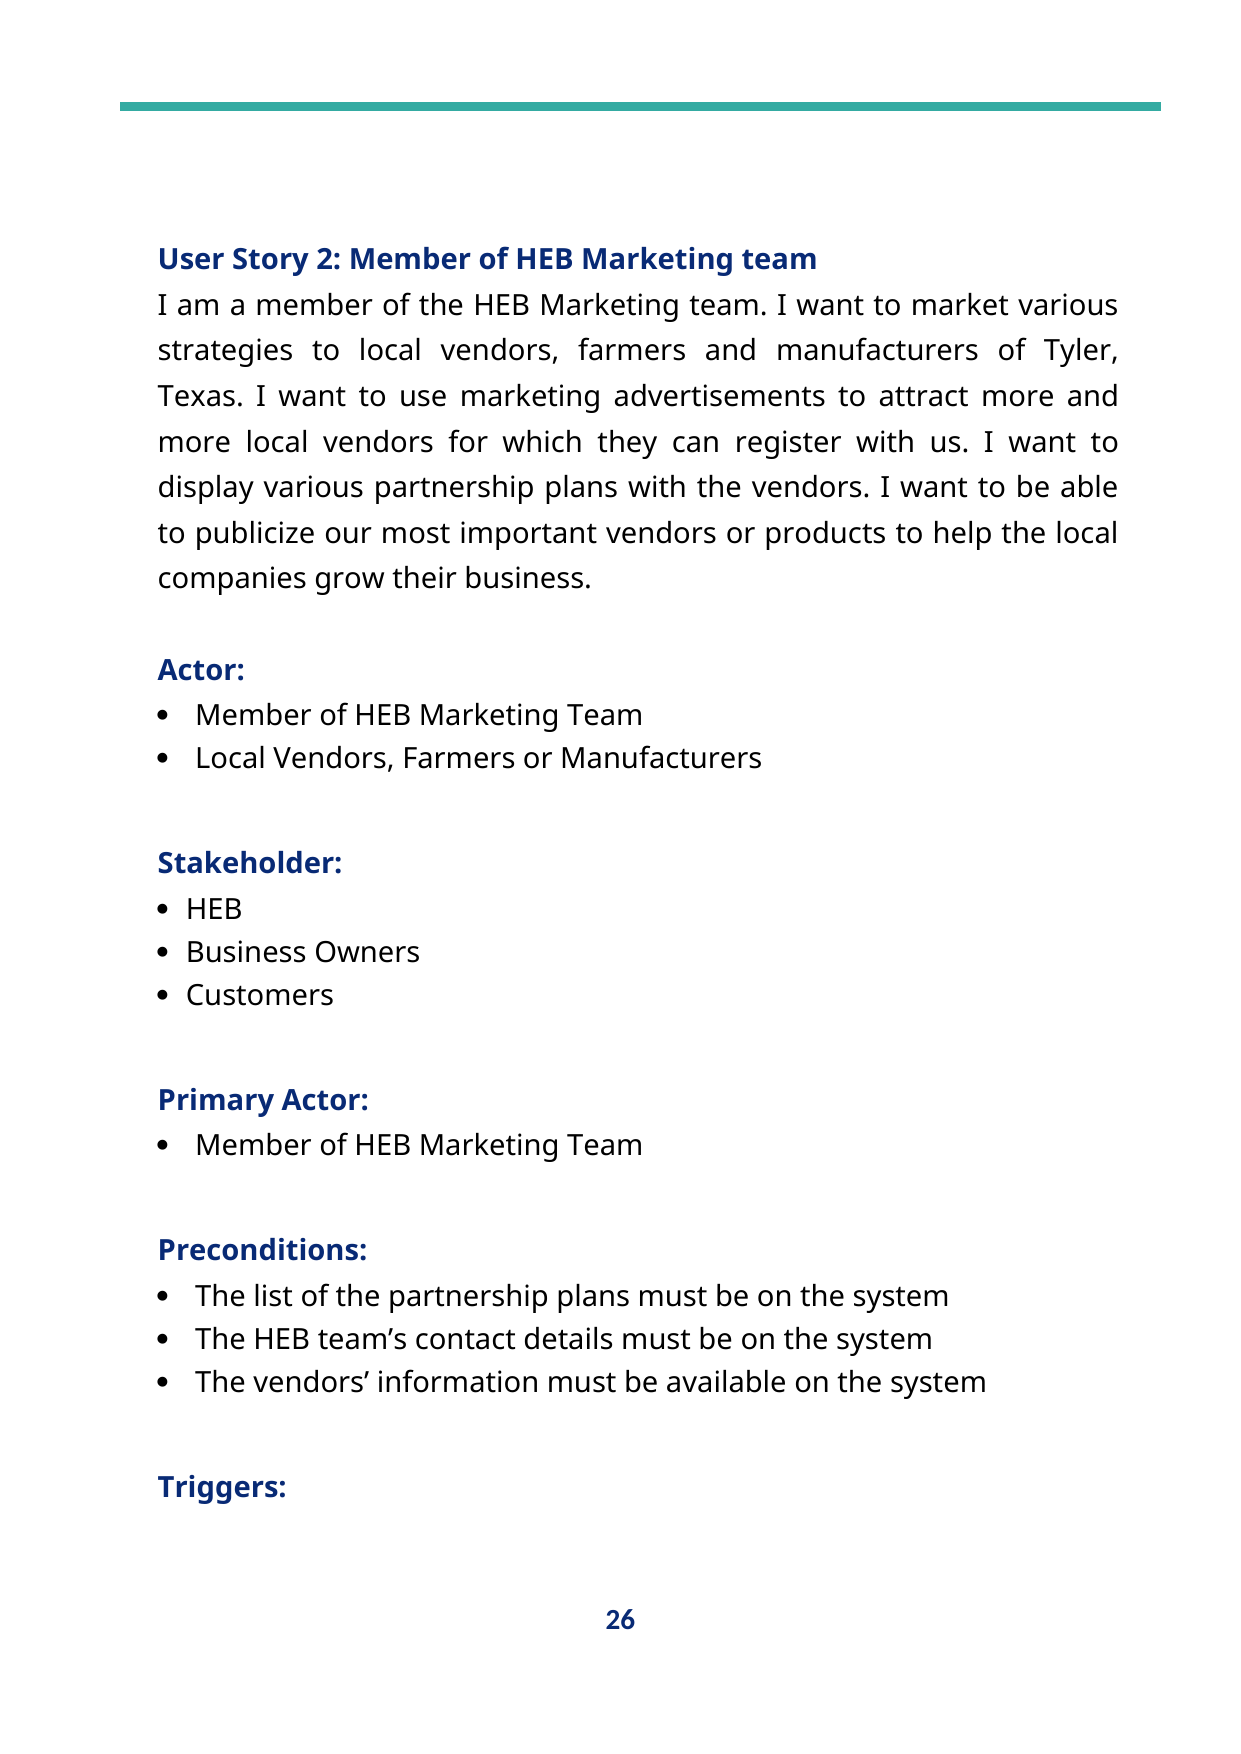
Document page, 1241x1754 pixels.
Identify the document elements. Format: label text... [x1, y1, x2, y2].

list The HEB team’s contact details must be on the system [157, 1318, 1120, 1358]
text I am a member of the HEB Marketing team. I want to market various strategies to local vendors, farmers and manufacturers of Tyler, Texas. I want to use marketing advertisements to attract more and more local vendors for which they can register with us. I want to display various partnership plans with the vendors. I want to be able to publicize our most important vendors or products to help the local companies grow their business. [157, 284, 1120, 597]
list The vendors’ information must be available on the system [157, 1361, 1120, 1401]
list Member of HEB Marketing Team [157, 1124, 1120, 1164]
text Actor: [157, 649, 1120, 689]
text User Story 2: Member of HEB Marketing team [157, 238, 1120, 278]
list HEB [157, 888, 1120, 928]
text Primary Actor: [157, 1079, 1120, 1119]
list The list of the partnership plans must be on the system [157, 1275, 1120, 1315]
list Business Owners [157, 931, 1120, 971]
list Customers [157, 974, 1120, 1013]
text Preconditions: [157, 1230, 1120, 1269]
list Local Vendors, Farmers or Manufacturers [157, 737, 1120, 777]
text Triggers: [157, 1466, 1120, 1506]
list Member of HEB Marketing Team [157, 695, 1120, 734]
text Stakeholder: [157, 843, 1120, 882]
